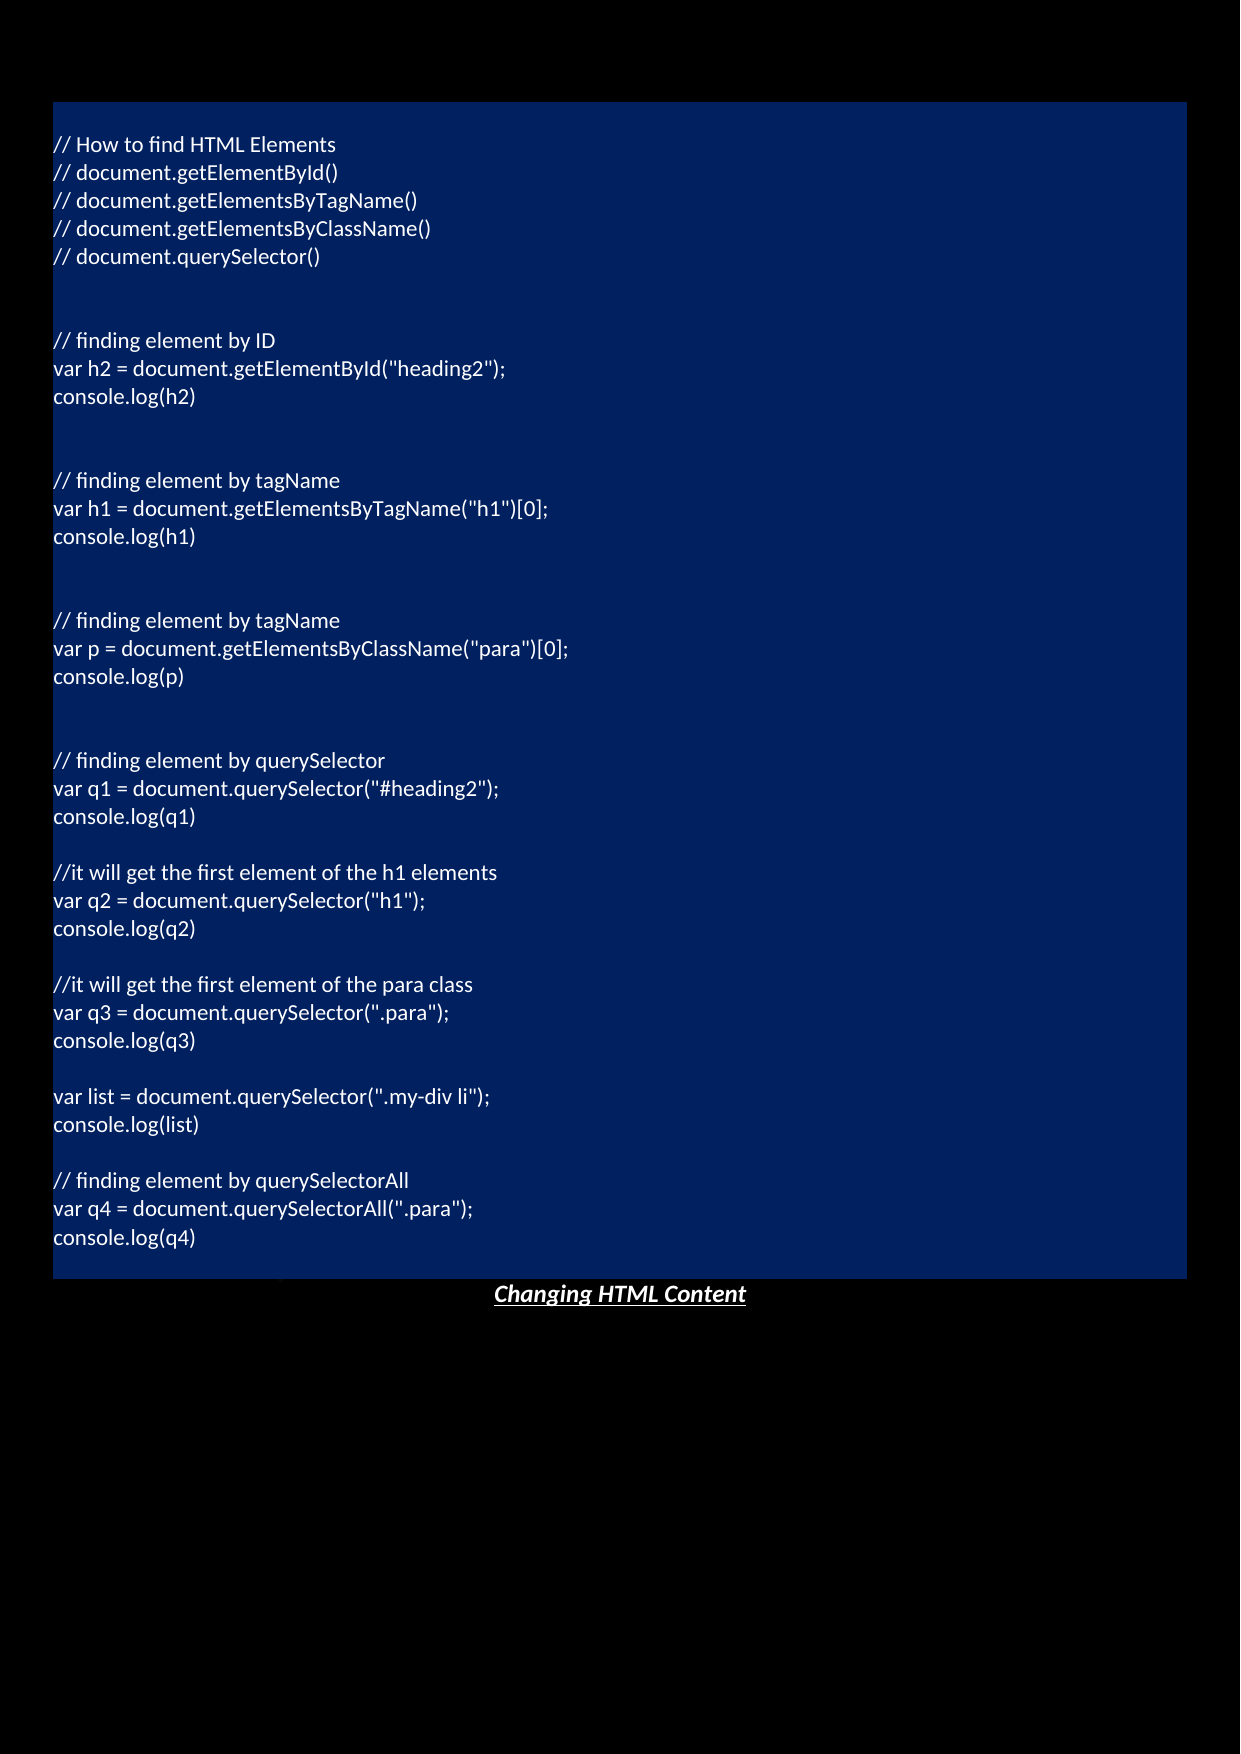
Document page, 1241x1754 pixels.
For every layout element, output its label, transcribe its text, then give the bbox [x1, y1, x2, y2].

text // finding element by tagName [53, 606, 1187, 634]
text var h1 = document.getElementsByTagName("h1")[0]; [53, 494, 1187, 522]
text var q3 = document.querySelector(".para"); [53, 998, 1187, 1026]
text var h2 = document.getElementById("heading2"); [53, 354, 1187, 382]
text console.log(h1) [53, 522, 1187, 550]
text var p = document.getElementsByClassName("para")[0]; [53, 634, 1187, 662]
text // document.getElementsByTagName() [53, 186, 1187, 214]
text console.log(list) [53, 1111, 1187, 1138]
text var q1 = document.querySelector("#heading2"); [53, 774, 1187, 802]
text var q2 = document.querySelector("h1"); [53, 886, 1187, 914]
text console.log(p) [53, 662, 1187, 690]
text var q4 = document.querySelectorAll(".para"); [53, 1194, 1187, 1223]
text //it will get the first element of the para class [53, 970, 1187, 998]
text console.log(q2) [53, 914, 1187, 942]
text // finding element by ID [53, 326, 1187, 354]
text // finding element by querySelector [53, 746, 1187, 774]
text // How to find HTML Elements [53, 130, 1187, 158]
text // document.getElementById() [53, 158, 1187, 186]
text console.log(h2) [53, 382, 1187, 410]
text Changing HTML Content [53, 1279, 1187, 1309]
text // finding element by querySelectorAll [53, 1167, 1187, 1194]
text //it will get the first element of the h1 elements [53, 858, 1187, 886]
text console.log(q4) [53, 1223, 1187, 1251]
text console.log(q3) [53, 1026, 1187, 1054]
text var list = document.querySelector(".my-div li"); [53, 1082, 1187, 1111]
text // document.querySelector() [53, 242, 1187, 270]
text // document.getElementsByClassName() [53, 214, 1187, 242]
text // finding element by tagName [53, 466, 1187, 494]
text console.log(q1) [53, 802, 1187, 830]
